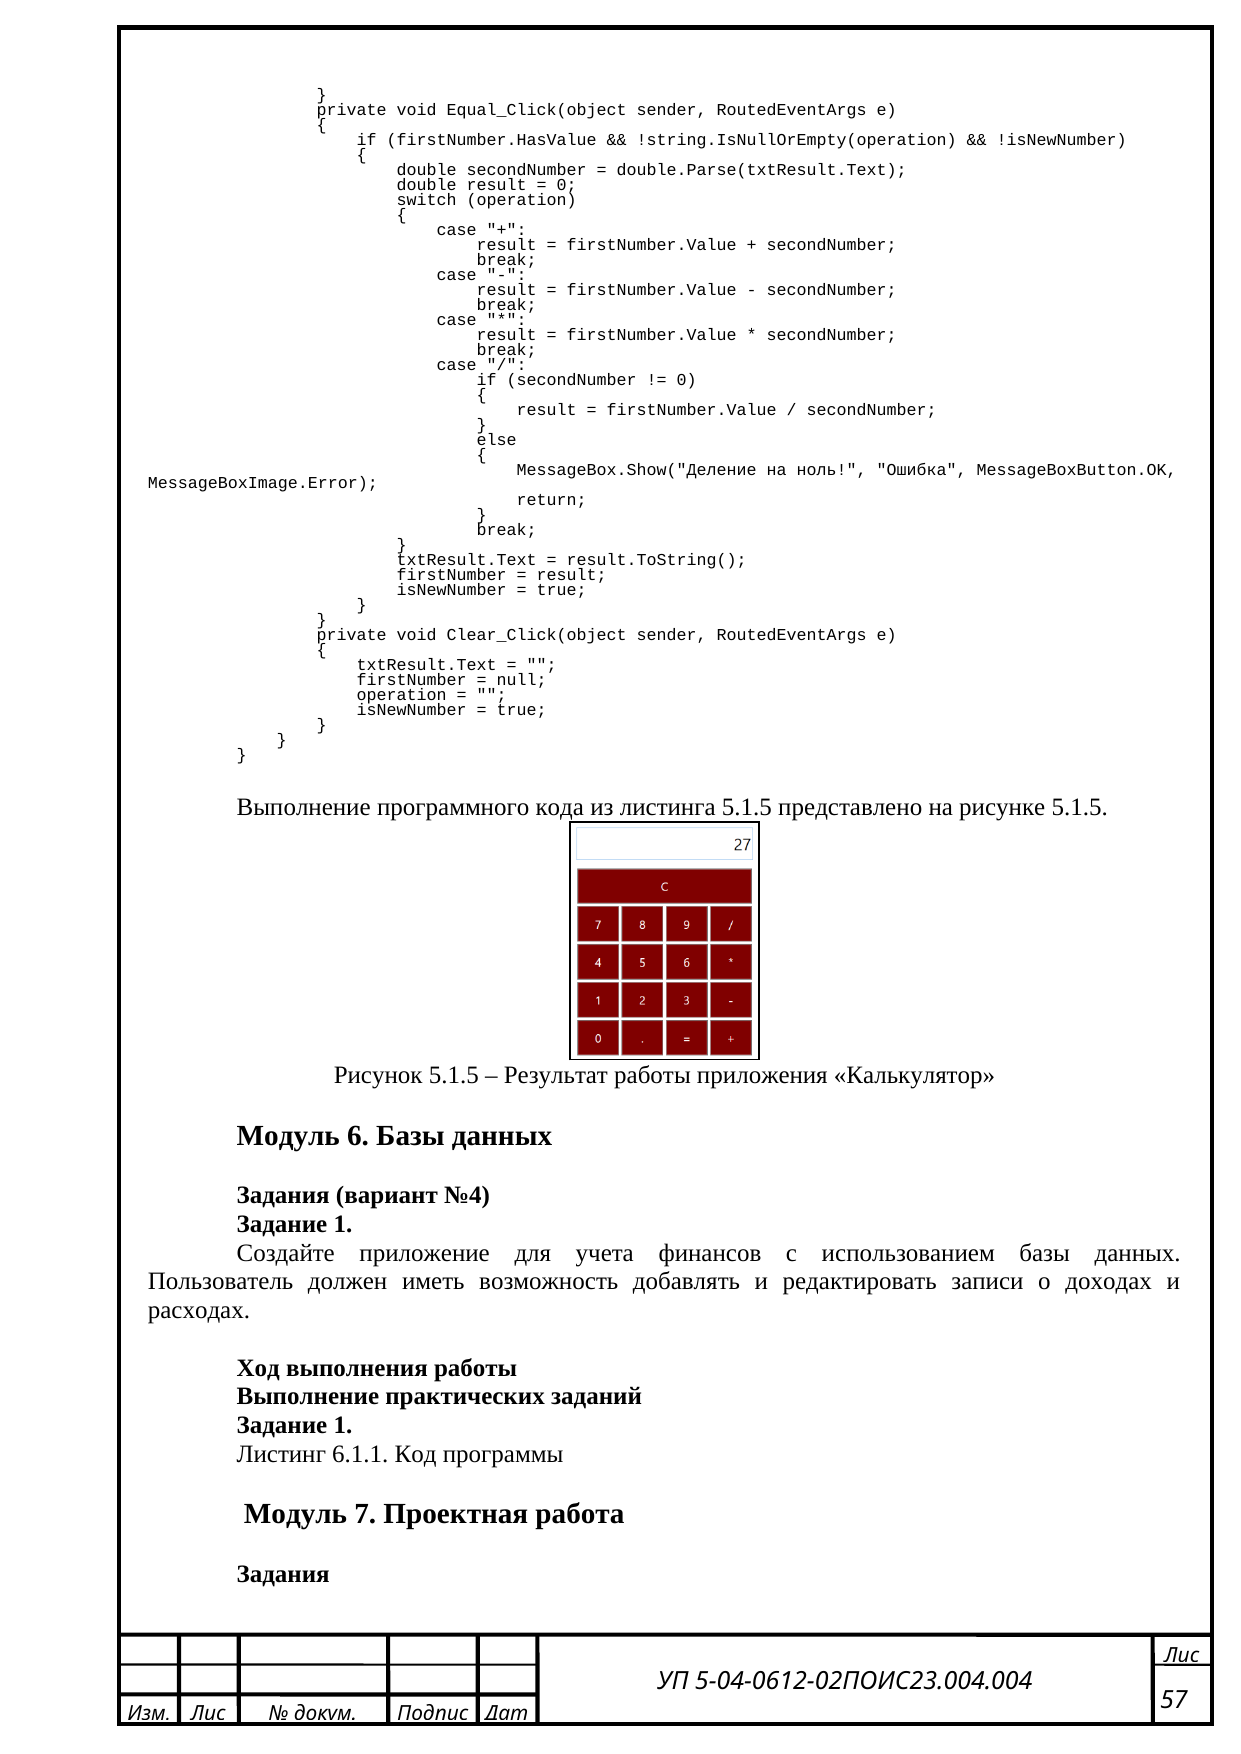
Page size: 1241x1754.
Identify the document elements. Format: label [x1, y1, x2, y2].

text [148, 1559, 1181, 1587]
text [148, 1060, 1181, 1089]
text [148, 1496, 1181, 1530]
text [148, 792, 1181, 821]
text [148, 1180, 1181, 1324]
picture [571, 823, 758, 1059]
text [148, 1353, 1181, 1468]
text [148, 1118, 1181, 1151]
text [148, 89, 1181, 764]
